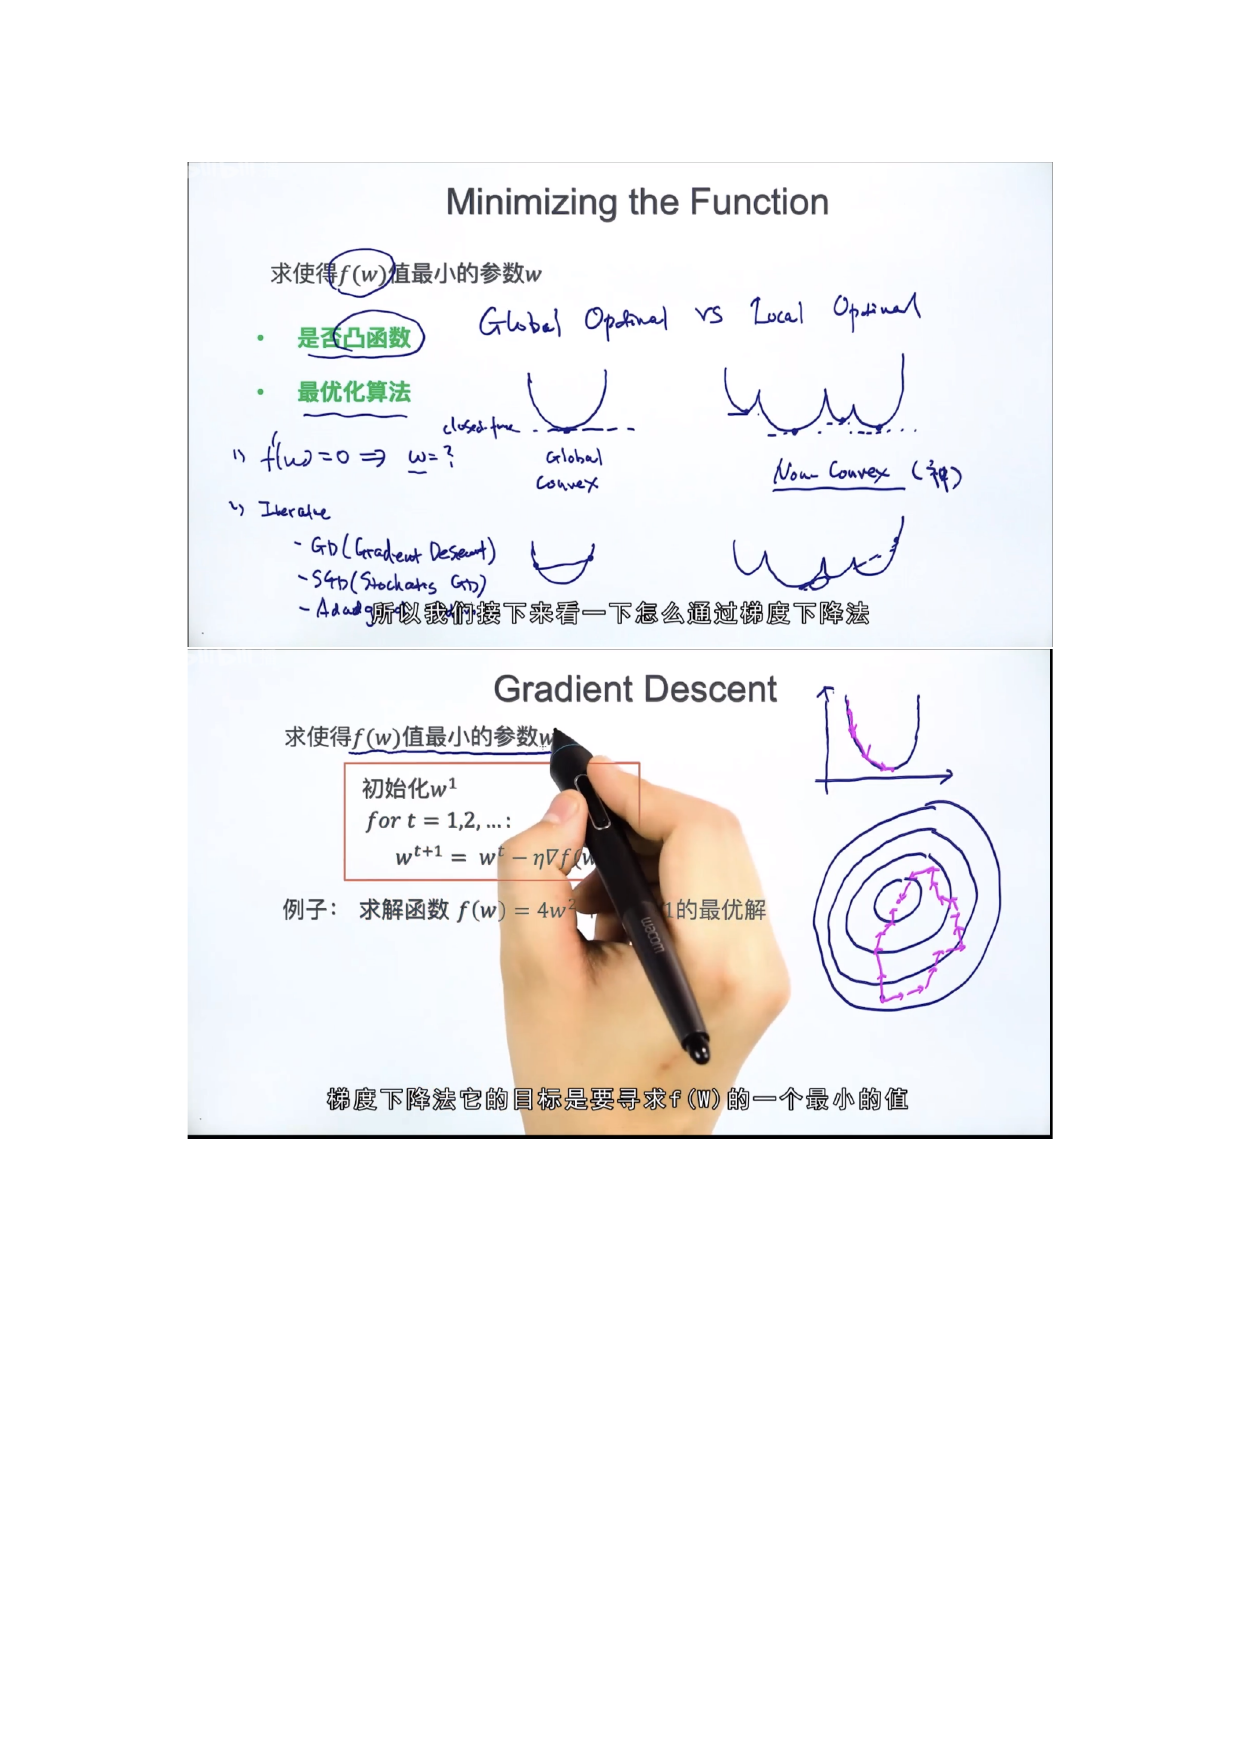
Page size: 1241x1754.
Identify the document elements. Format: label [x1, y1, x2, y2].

picture [187, 162, 1053, 647]
picture [187, 649, 1053, 1139]
